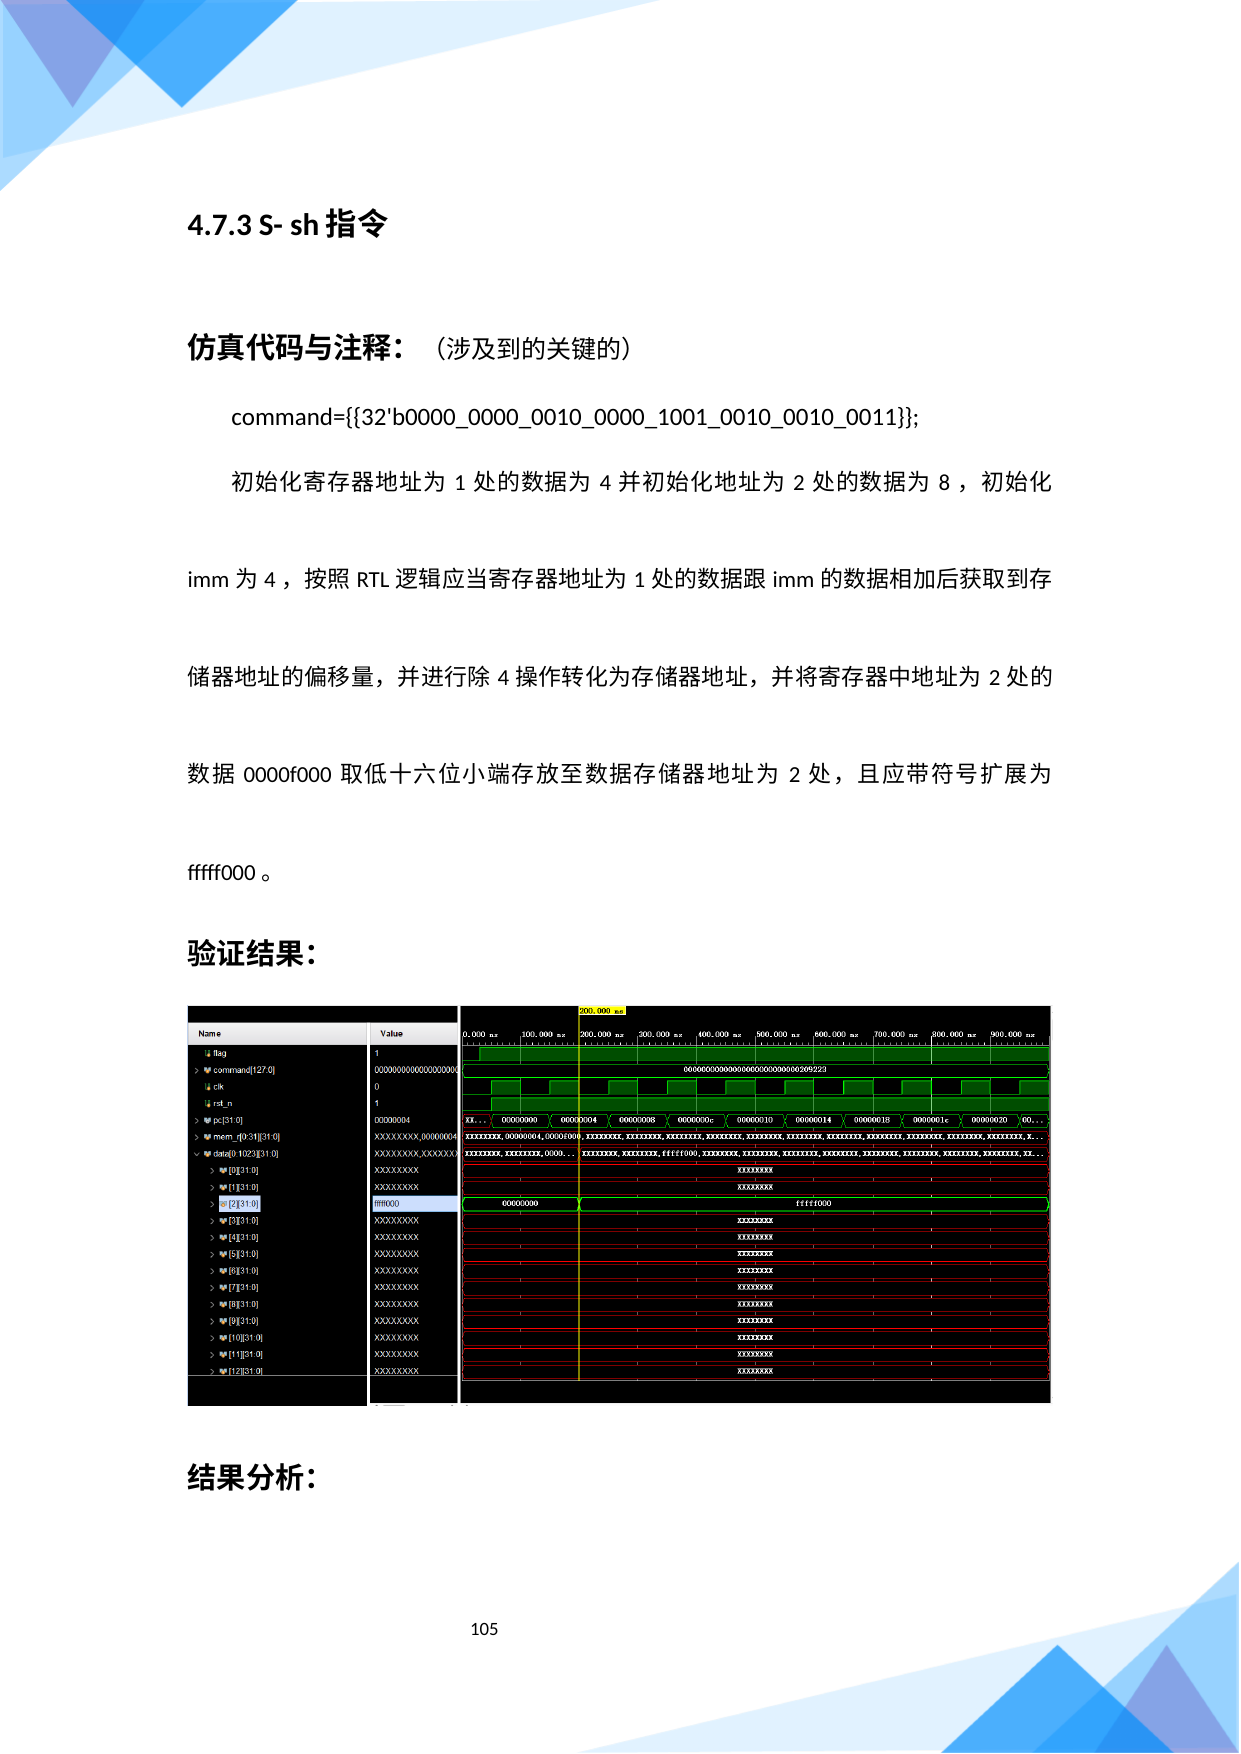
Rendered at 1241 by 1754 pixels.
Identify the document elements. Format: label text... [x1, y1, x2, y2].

subtitle 4.7.3 S- sh指令 [187, 189, 1053, 254]
picture [0, 0, 663, 191]
text 验证结果： [187, 919, 1053, 984]
text 仿真代码与注释：（涉及到的关键的） [187, 314, 1053, 379]
text 结果分析： [187, 1443, 1053, 1508]
picture [187, 1005, 1053, 1406]
picture [576, 1562, 1238, 1752]
text 初始化寄存器地址为 1 处的数据为 4 并初始化地址为 2 处的数据为 8 ，初始化 imm 为 4 ，按照 RTL 逻辑应当寄存器地址为 1 处的数据跟 imm 的数据相加后获取到存储器地址的偏移量，并进行除 4 操作转化为存储器地址，并将寄存器中地址为 2 处的数据 0000f000 取低十六位小端存放至数据存储器地址为 2 处，且应带符号扩展为 fffff000 。 [187, 447, 1053, 902]
text command={{32'b0000_0000_0010_0000_1001_0010_0010_0011}}; [187, 400, 1053, 432]
